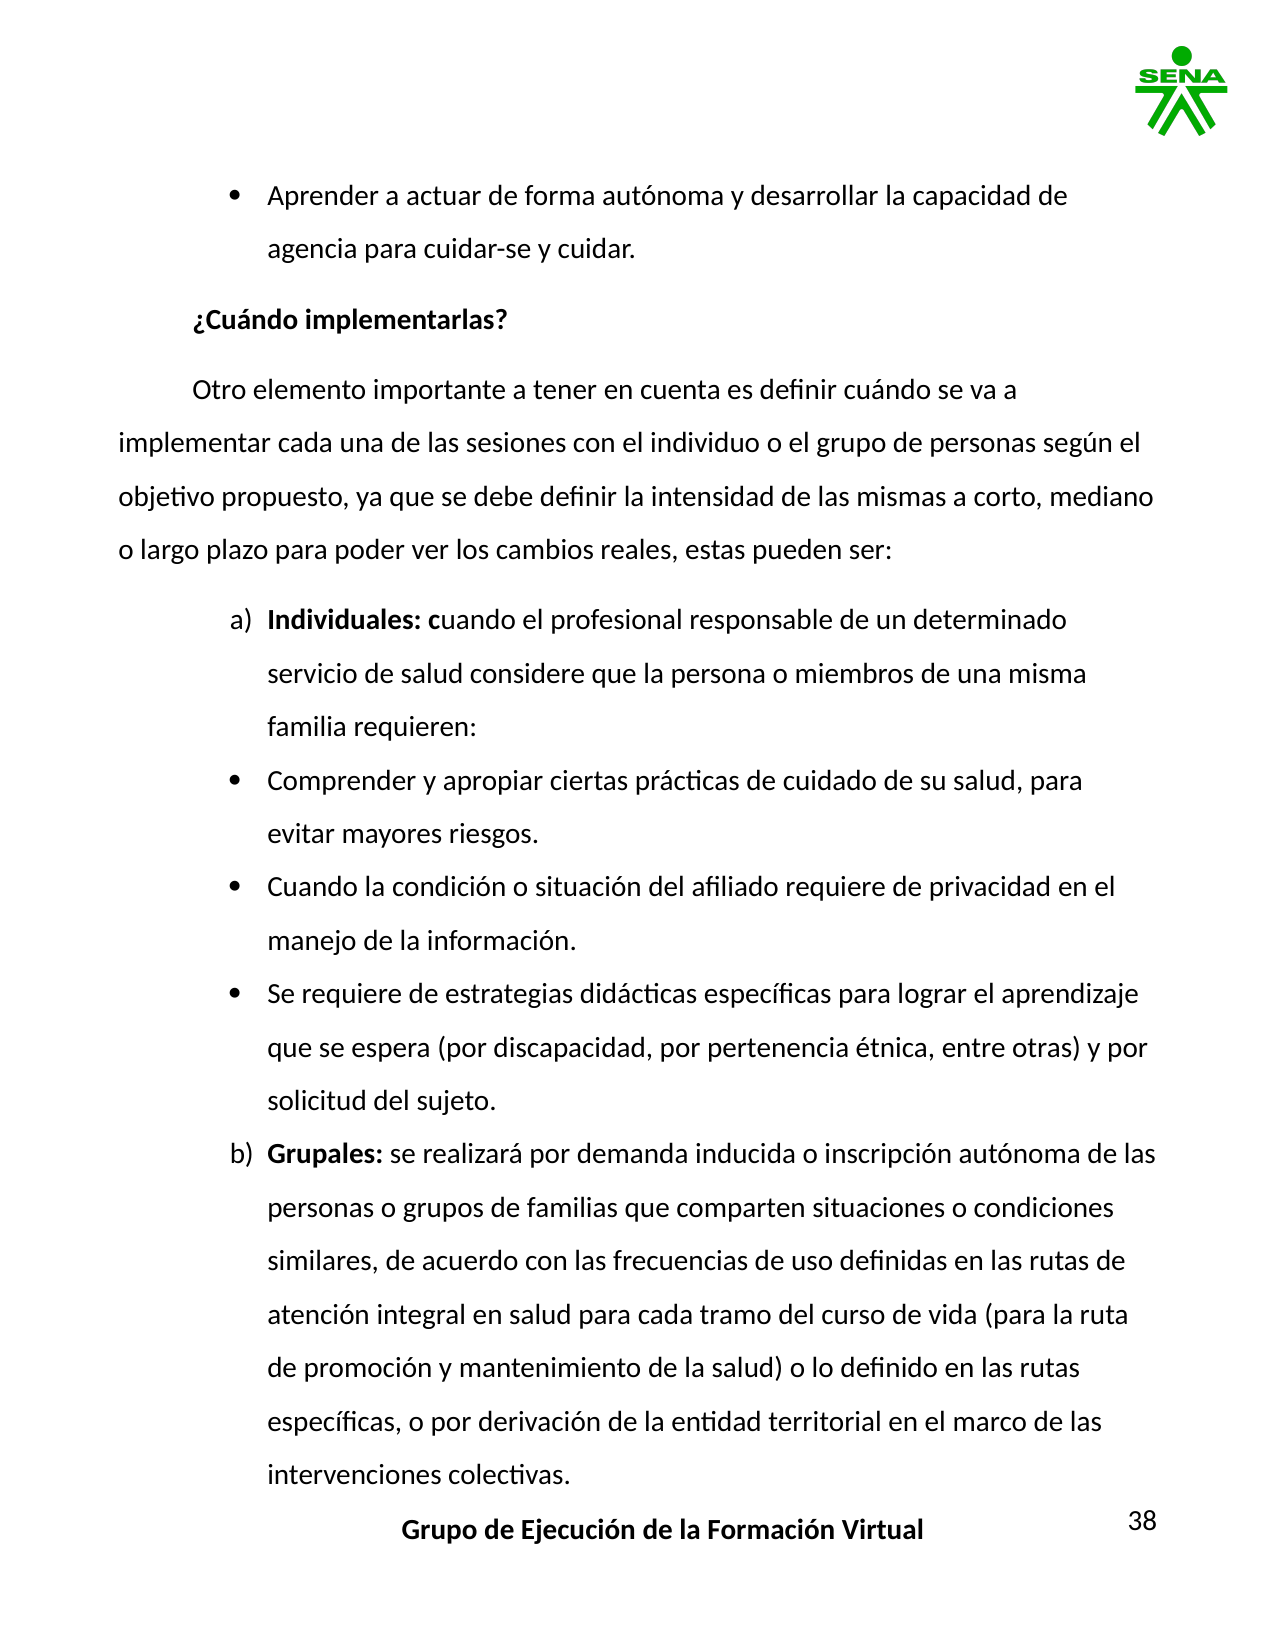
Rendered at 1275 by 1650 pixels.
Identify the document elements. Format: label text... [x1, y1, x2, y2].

list Cuando la condición o situación del afiliado requiere de privacidad en el manejo de la información. [229, 868, 1157, 957]
list Aprender a actuar de forma autónoma y desarrollar la capacidad de agencia para cuidar-se y cuidar. [229, 177, 1157, 266]
text ¿Cuándo implementarlas? [118, 301, 1157, 336]
list Se requiere de estrategias didácticas específicas para lograr el aprendizaje que se espera (por discapacidad, por pertenencia étnica, entre otras) y por solicitud del sujeto. [229, 975, 1157, 1118]
list Comprender y apropiar ciertas prácticas de cuidado de su salud, para evitar mayores riesgos. [229, 762, 1157, 851]
list Individuales: cuando el profesional responsable de un determinado servicio de salud considere que la persona o miembros de una misma familia requieren: [229, 601, 1157, 744]
picture [1135, 46, 1228, 136]
text Otro elemento importante a tener en cuenta es definir cuándo se va a implementar cada una de las sesiones con el individuo o el grupo de personas según el objetivo propuesto, ya que se debe definir la intensidad de las mismas a corto, mediano o largo plazo para poder ver los cambios reales, estas pueden ser: [118, 371, 1157, 567]
list Grupales: se realizará por demanda inducida o inscripción autónoma de las personas o grupos de familias que comparten situaciones o condiciones similares, de acuerdo con las frecuencias de uso definidas en las rutas de atención integral en salud para cada tramo del curso de vida (para la ruta de promoción y mantenimiento de la salud) o lo definido en las rutas específicas, o por derivación de la entidad territorial en el marco de las intervenciones colectivas. [229, 1136, 1157, 1492]
